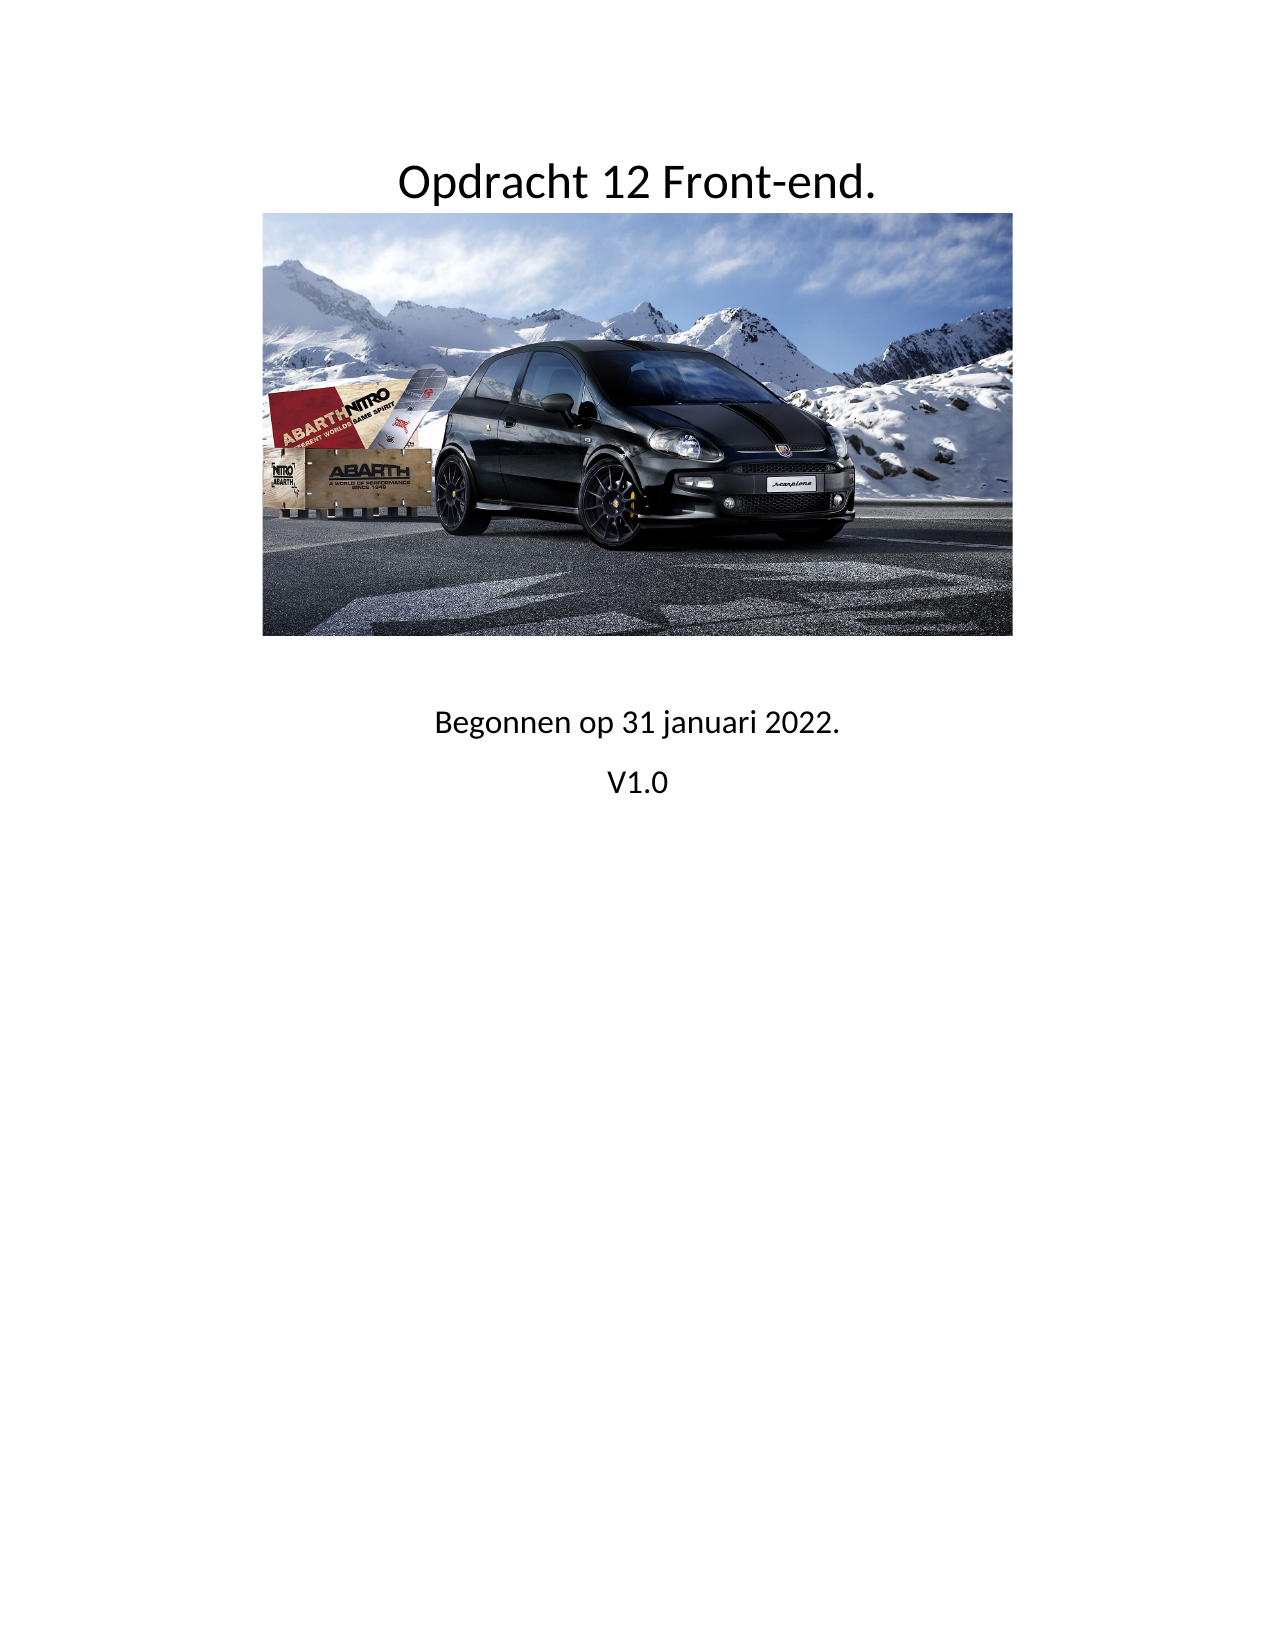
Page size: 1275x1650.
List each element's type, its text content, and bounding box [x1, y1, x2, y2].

text V1.0 [150, 761, 1125, 802]
text Begonnen op 31 januari 2022. [150, 701, 1125, 742]
text Opdracht 12 Front-end. [150, 150, 1125, 635]
